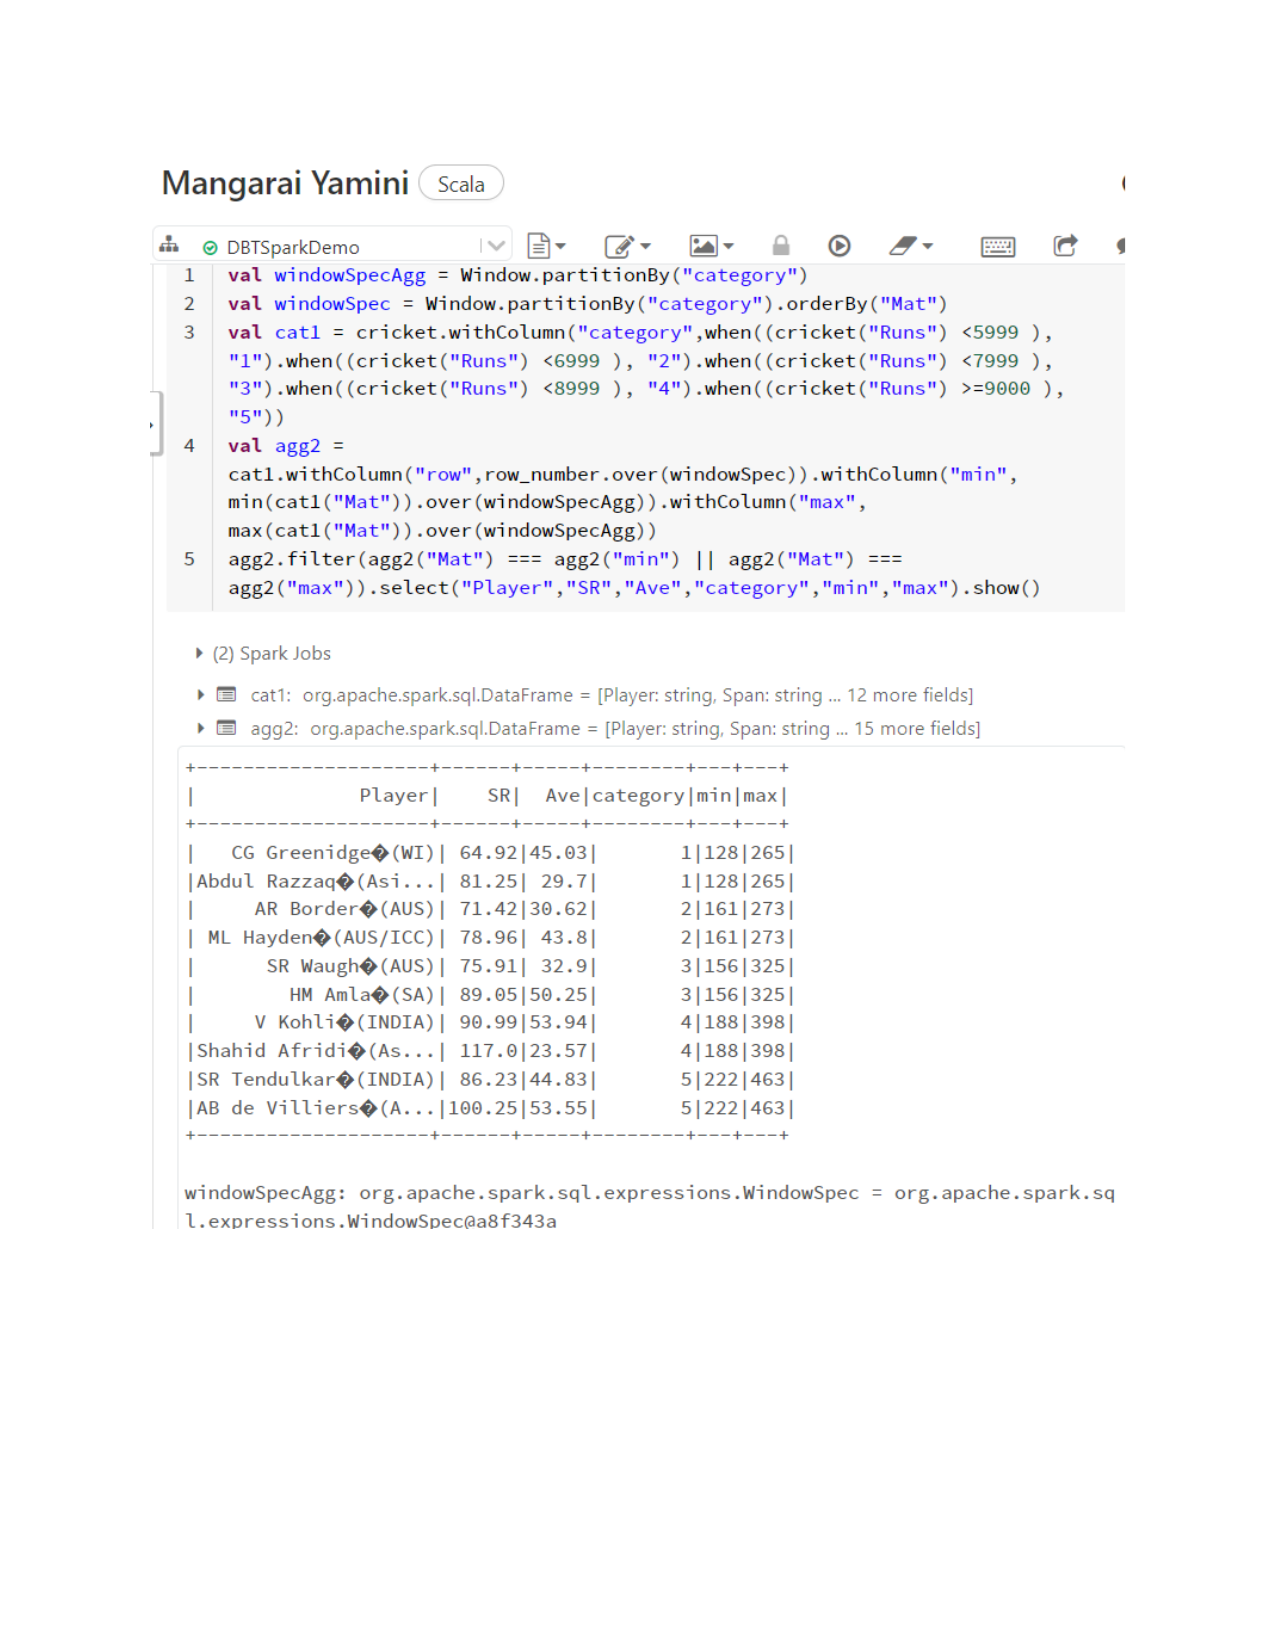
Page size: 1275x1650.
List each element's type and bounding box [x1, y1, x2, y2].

picture [150, 150, 1125, 1229]
